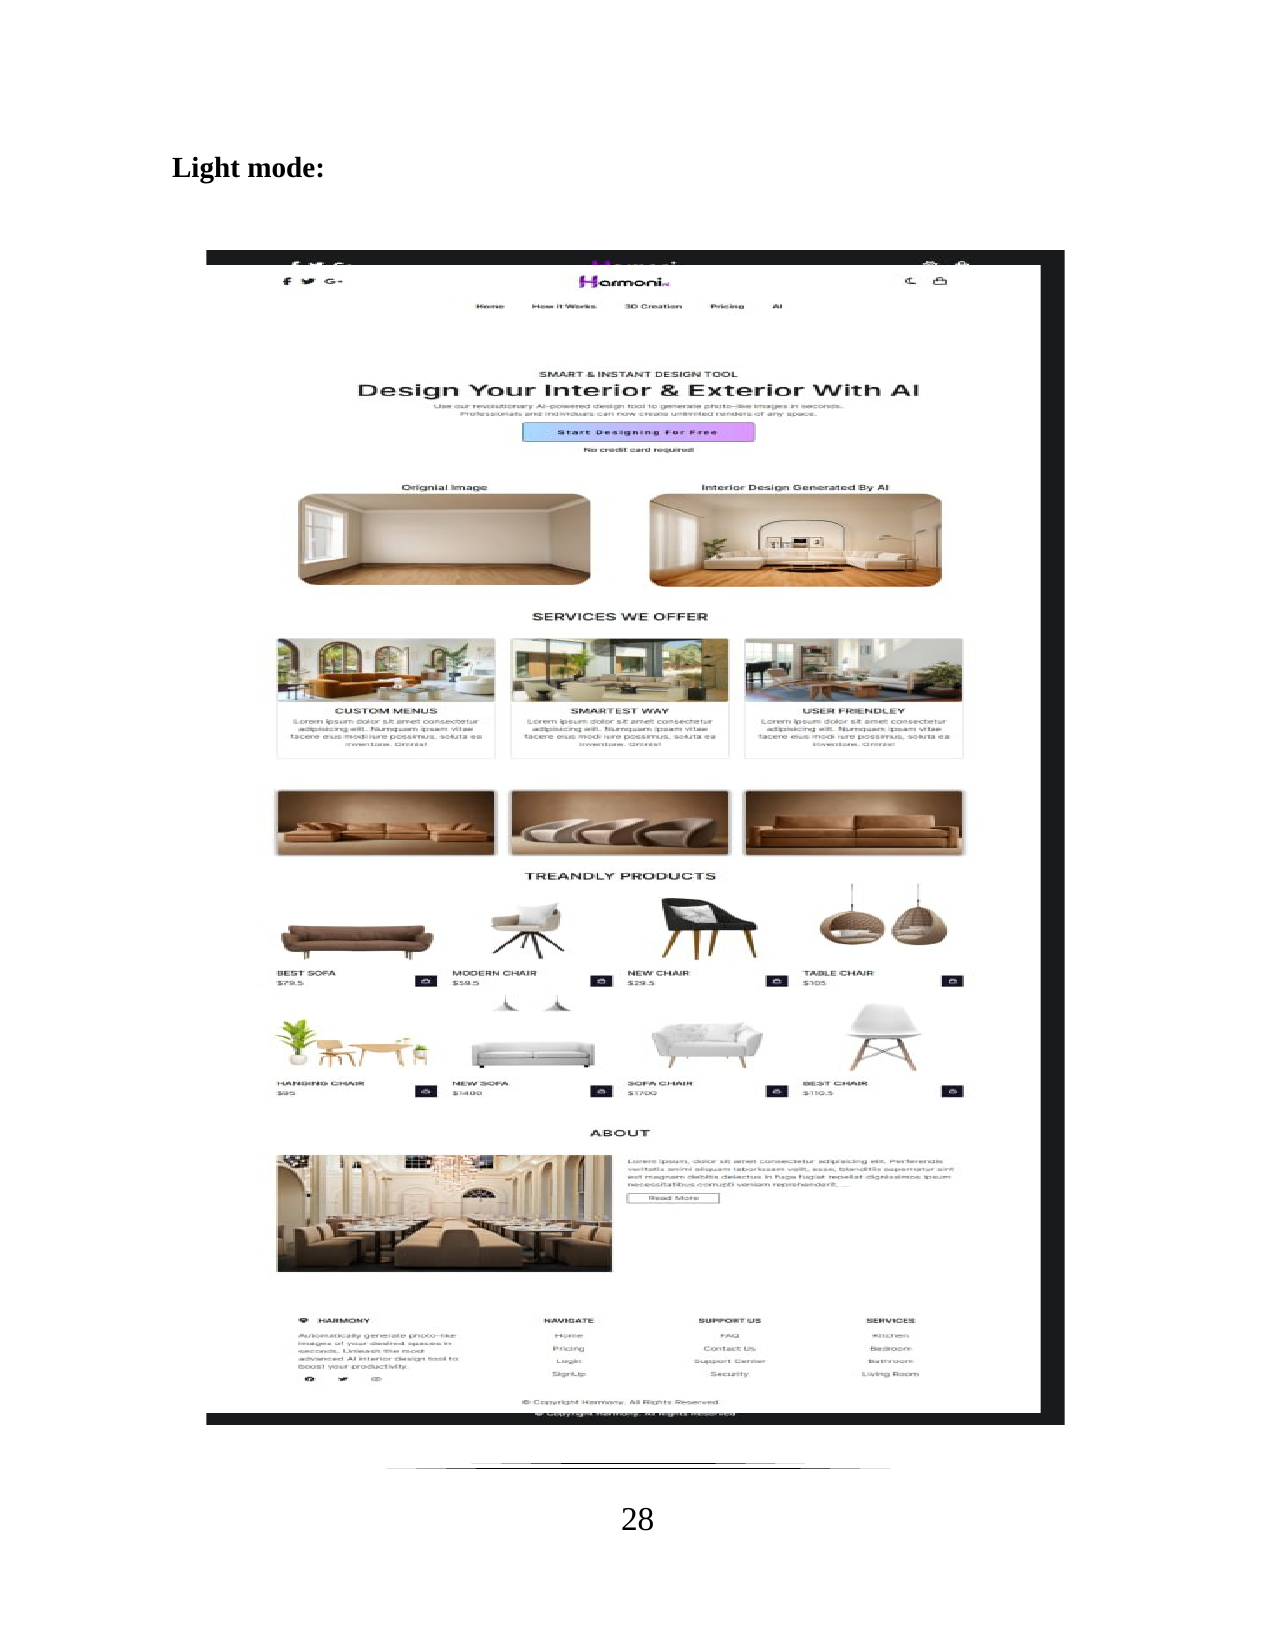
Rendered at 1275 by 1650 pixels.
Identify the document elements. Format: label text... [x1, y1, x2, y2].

picture [200, 250, 1065, 1425]
text Light mode: [150, 150, 1125, 183]
